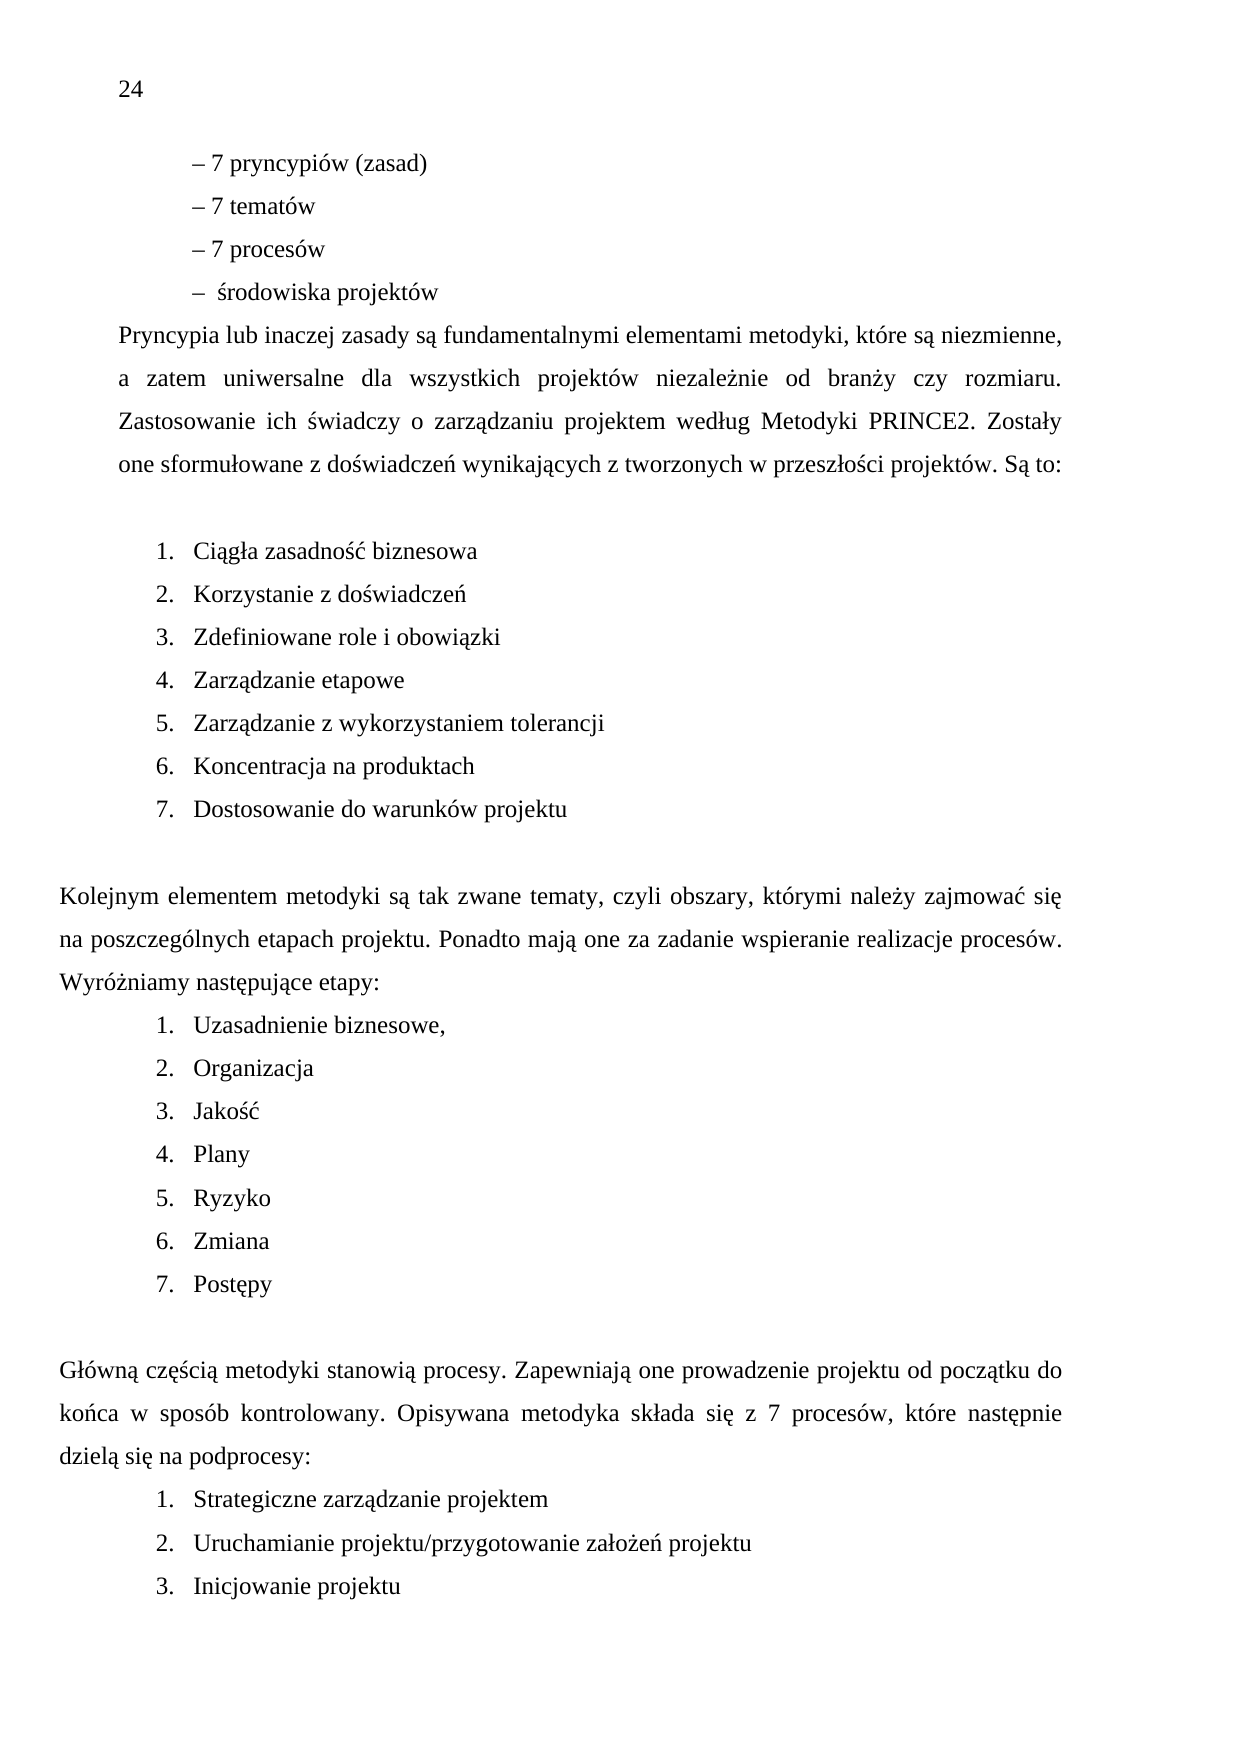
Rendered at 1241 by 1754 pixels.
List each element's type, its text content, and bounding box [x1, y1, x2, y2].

list Koncentracja na produktach [156, 751, 1063, 780]
text Kolejnym elementem metodyki są tak zwane tematy, czyli obszary, którymi należy zajmować się na poszczególnych etapach projektu. Ponadto mają one za zadanie wspieranie realizacje procesów. Wyróżniamy następujące etapy: [59, 881, 1063, 996]
list Jakość [156, 1096, 1063, 1125]
list Plany [156, 1139, 1063, 1168]
list Ryzyko [156, 1183, 1063, 1211]
text Główną częścią metodyki stanowią procesy. Zapewniają one prowadzenie projektu od początku do końca w sposób kontrolowany. Opisywana metodyka składa się z 7 procesów, które następnie dzielą się na podprocesy: [59, 1355, 1063, 1470]
list Zmiana [156, 1226, 1063, 1254]
list Korzystanie z doświadczeń [156, 579, 1063, 608]
text – 7 procesów [118, 234, 1063, 263]
list Organizacja [156, 1053, 1063, 1082]
text – 7 tematów [118, 191, 1063, 219]
list Uzasadnienie biznesowe, [156, 1010, 1063, 1039]
text Pryncypia lub inaczej zasady są fundamentalnymi elementami metodyki, które są niezmienne, a zatem uniwersalne dla wszystkich projektów niezależnie od branży czy rozmiaru. Zastosowanie ich świadczy o zarządzaniu projektem według Metodyki PRINCE2. Zostały one sformułowane z doświadczeń wynikających z tworzonych w przeszłości projektów. Są to: [118, 320, 1063, 478]
list Ciągła zasadność biznesowa [156, 536, 1063, 564]
list Dostosowanie do warunków projektu [156, 794, 1063, 823]
text – środowiska projektów [118, 277, 1063, 306]
list Zarządzanie z wykorzystaniem tolerancji [156, 708, 1063, 737]
list Strategiczne zarządzanie projektem [156, 1484, 1063, 1513]
list Zdefiniowane role i obowiązki [156, 622, 1063, 651]
list Zarządzanie etapowe [156, 665, 1063, 694]
text – 7 pryncypiów (zasad) [118, 148, 1063, 176]
list Uruchamianie projektu/przygotowanie założeń projektu [156, 1528, 1063, 1556]
list Postępy [156, 1269, 1063, 1298]
list Inicjowanie projektu [156, 1571, 1063, 1599]
